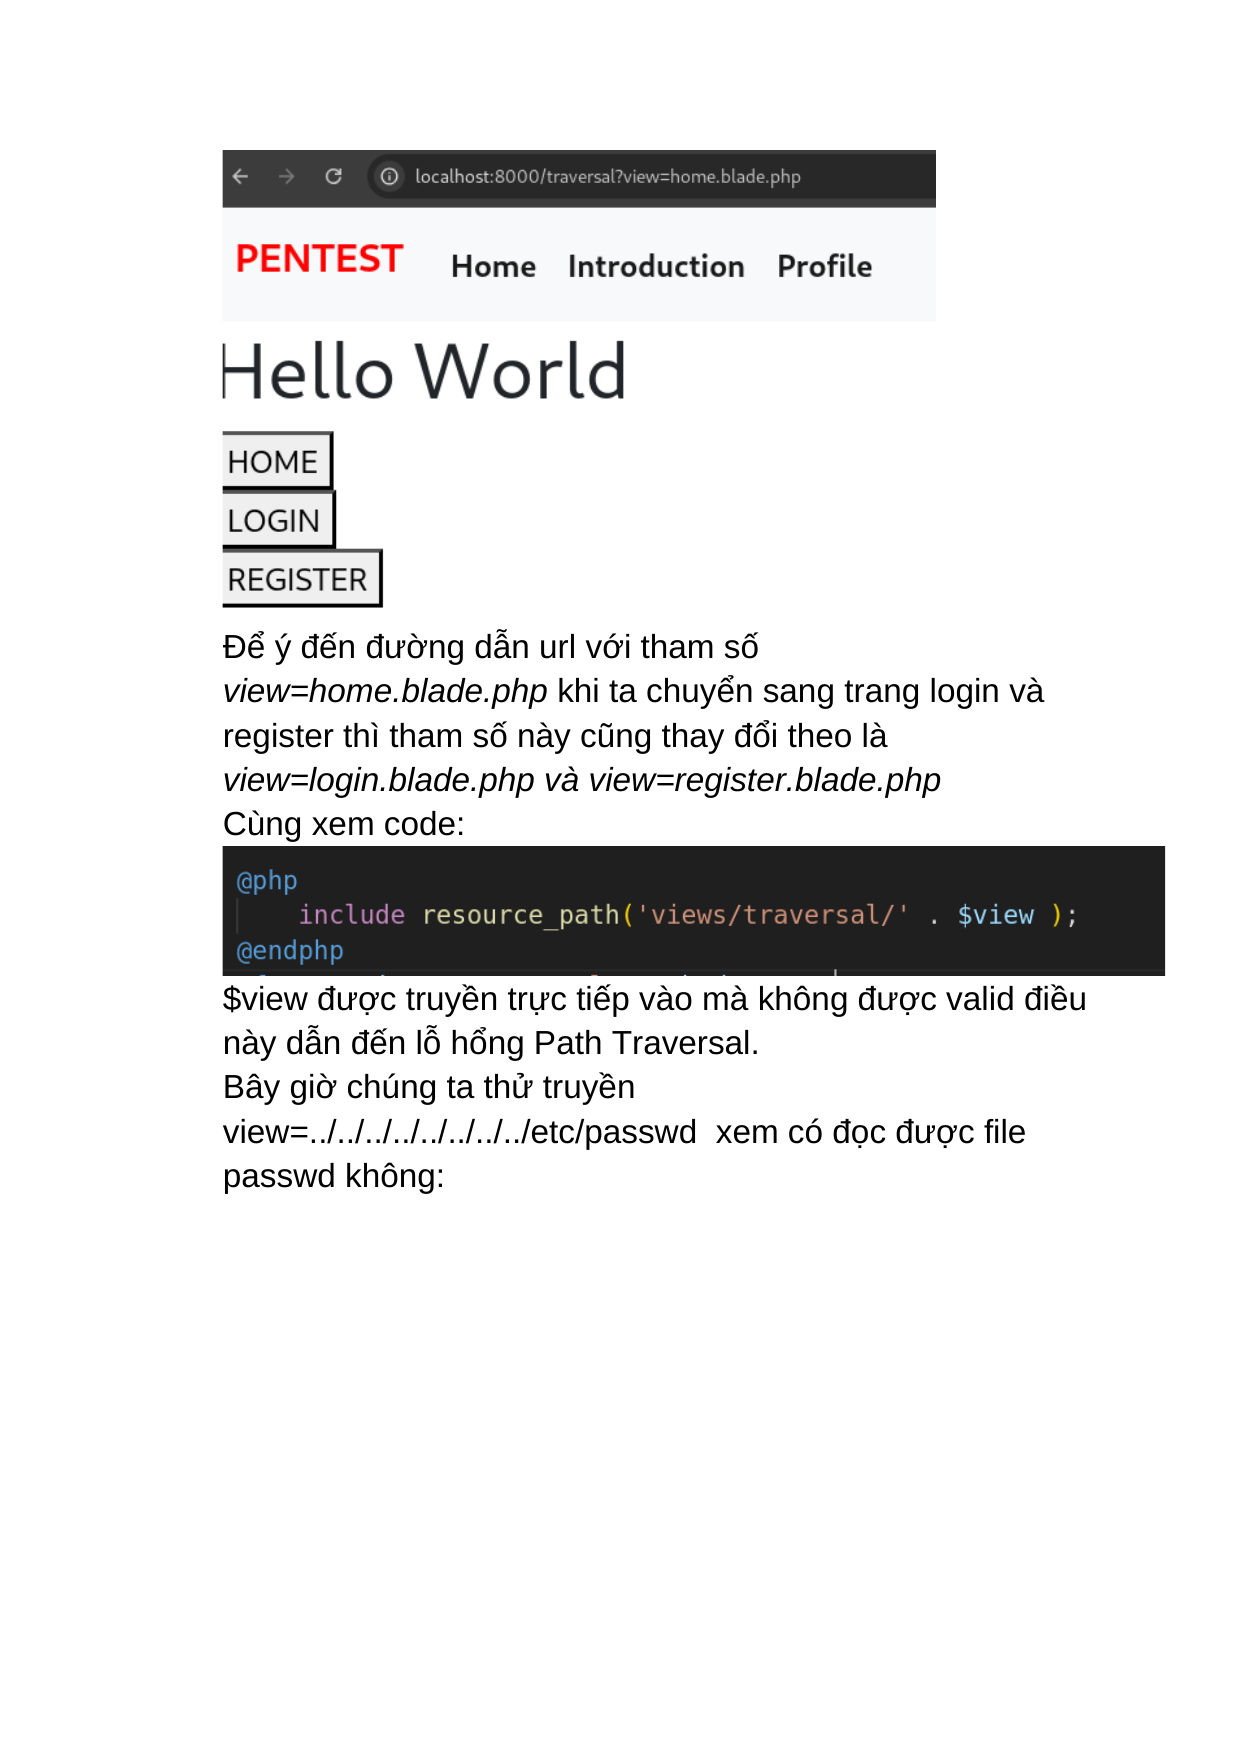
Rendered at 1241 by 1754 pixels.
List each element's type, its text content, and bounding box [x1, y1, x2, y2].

text Bây giờ chúng ta thử truyền view=../../../../../../../../etc/passwd xem có đọc được file passwd không: [223, 1068, 1090, 1194]
text Cùng xem code: [223, 804, 1090, 846]
picture [222, 846, 1166, 976]
text Để ý đến đường dẫn url với tham số view=home.blade.php khi ta chuyển sang trang login và register thì tham số này cũng thay đổi theo là view=login.blade.php và view=register.blade.php [223, 627, 1090, 798]
text $view được truyền trực tiếp vào mà không được valid điều này dẫn đến lỗ hổng Path Traversal. [223, 979, 1090, 1062]
picture [222, 150, 936, 624]
